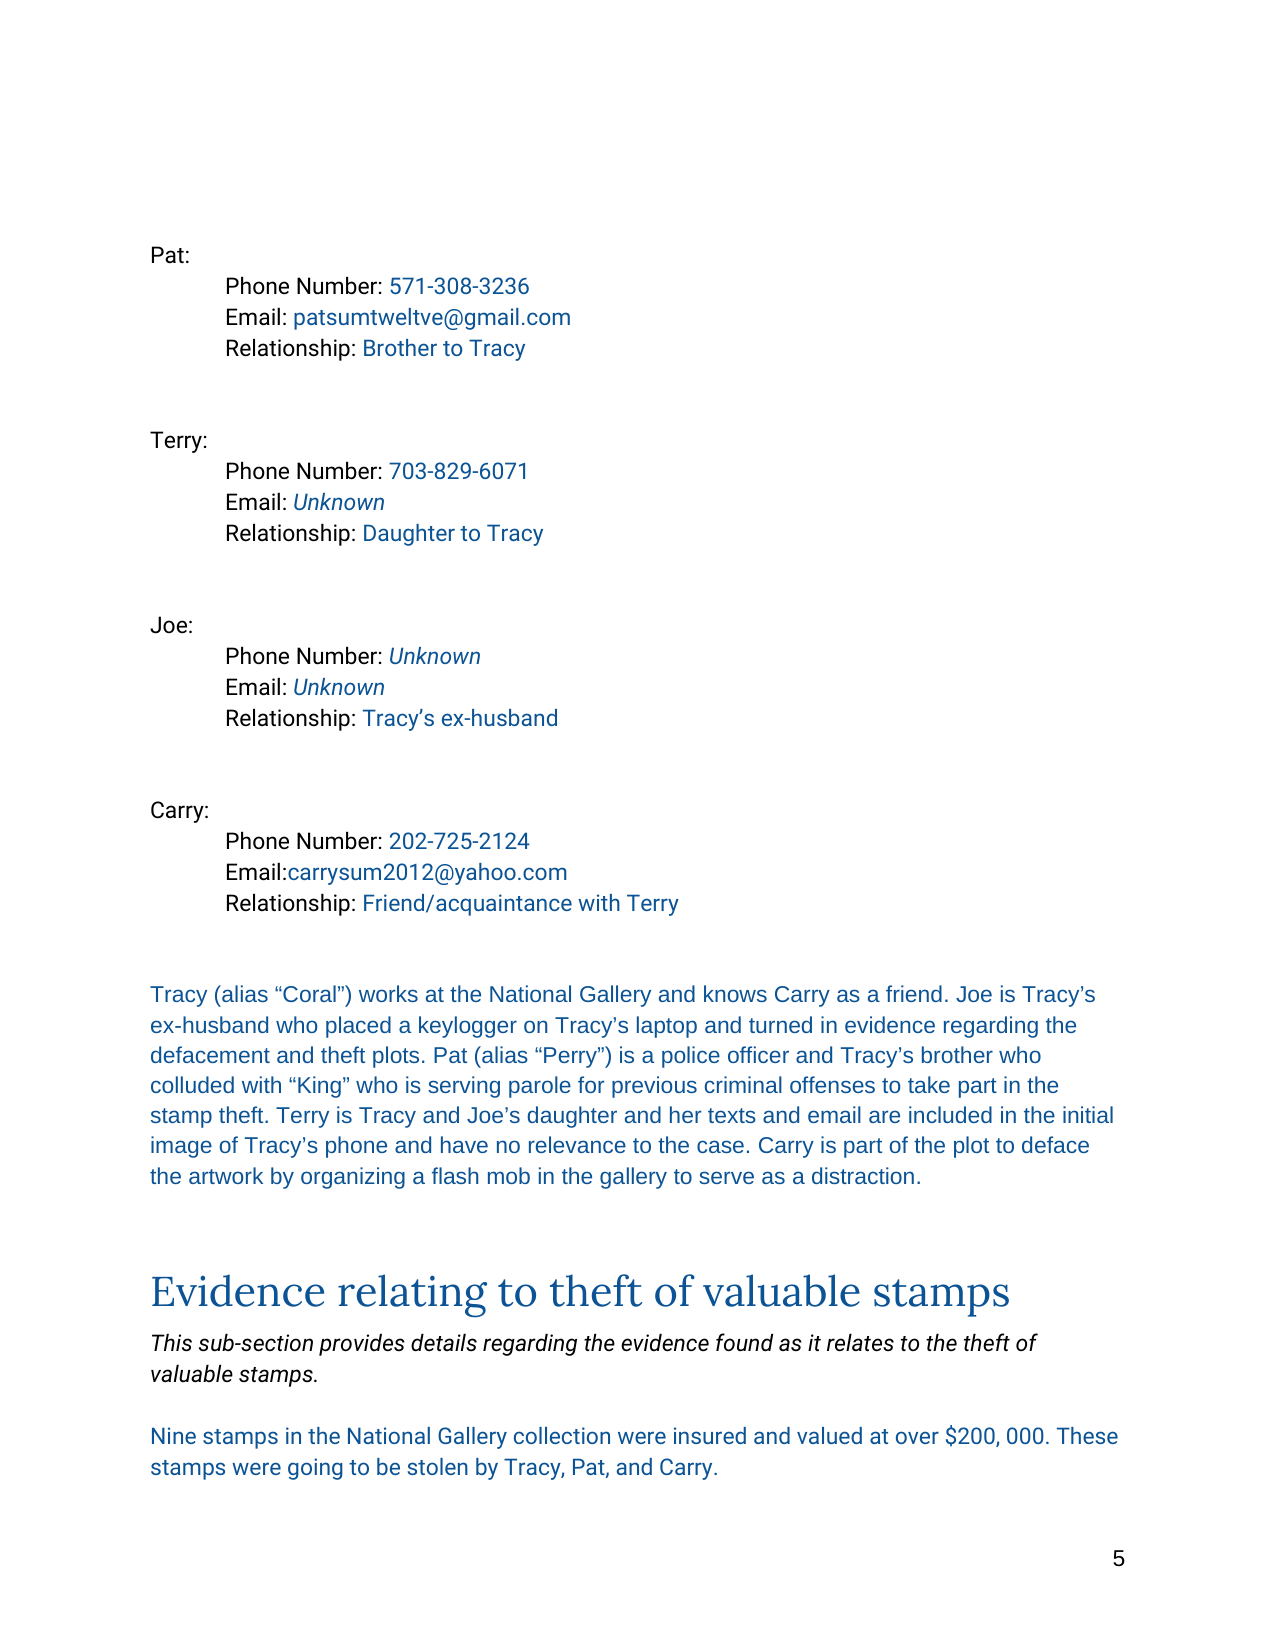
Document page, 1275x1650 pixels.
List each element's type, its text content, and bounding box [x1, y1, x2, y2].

text Relationship: Friend/acquaintance with Terry [150, 890, 1125, 917]
text This sub-section provides details regarding the evidence found as it relates to the theft of valuable stamps. [150, 1331, 1125, 1388]
text Phone Number: 571-308-3236 [150, 273, 1125, 300]
text Pat: [150, 242, 1125, 269]
text Tracy (alias “Coral”) works at the National Gallery and knows Carry as a friend. Joe is Tracy’s ex-husband who placed a keylogger on Tracy’s laptop and turned in evidence regarding the defacement and theft plots. Pat (alias “Perry”) is a police officer and Tracy’s brother who colluded with “King” who is serving parole for previous criminal offenses to take part in the stamp theft. Terry is Tracy and Joe’s daughter and her texts and email are included in the initial image of Tracy’s phone and have no relevance to the case. Carry is part of the plot to deface the artwork by organizing a flash mob in the gallery to serve as a distraction. [150, 981, 1125, 1189]
text Nine stamps in the National Gallery collection were insured and valued at over $200, 000. These stamps were going to be stolen by Tracy, Pat, and Carry. [150, 1423, 1125, 1481]
text Email: Unknown [150, 674, 1125, 701]
text Email: patsumtweltve@gmail.com [150, 304, 1125, 331]
text Relationship: Daughter to Tracy [150, 520, 1125, 547]
text Phone Number: 202-725-2124 [150, 828, 1125, 855]
subtitle Evidence relating to theft of valuable stamps [150, 1265, 1125, 1318]
text Joe: [150, 612, 1125, 639]
text Phone Number: 703-829-6071 [150, 458, 1125, 485]
text Terry: [150, 427, 1125, 454]
text Email:carrysum2012@yahoo.com [150, 859, 1125, 886]
text Relationship: Tracy’s ex-husband [150, 705, 1125, 732]
text Email: Unknown [150, 489, 1125, 516]
text Relationship: Brother to Tracy [150, 335, 1125, 362]
text Carry: [150, 797, 1125, 824]
text Phone Number: Unknown [150, 643, 1125, 670]
